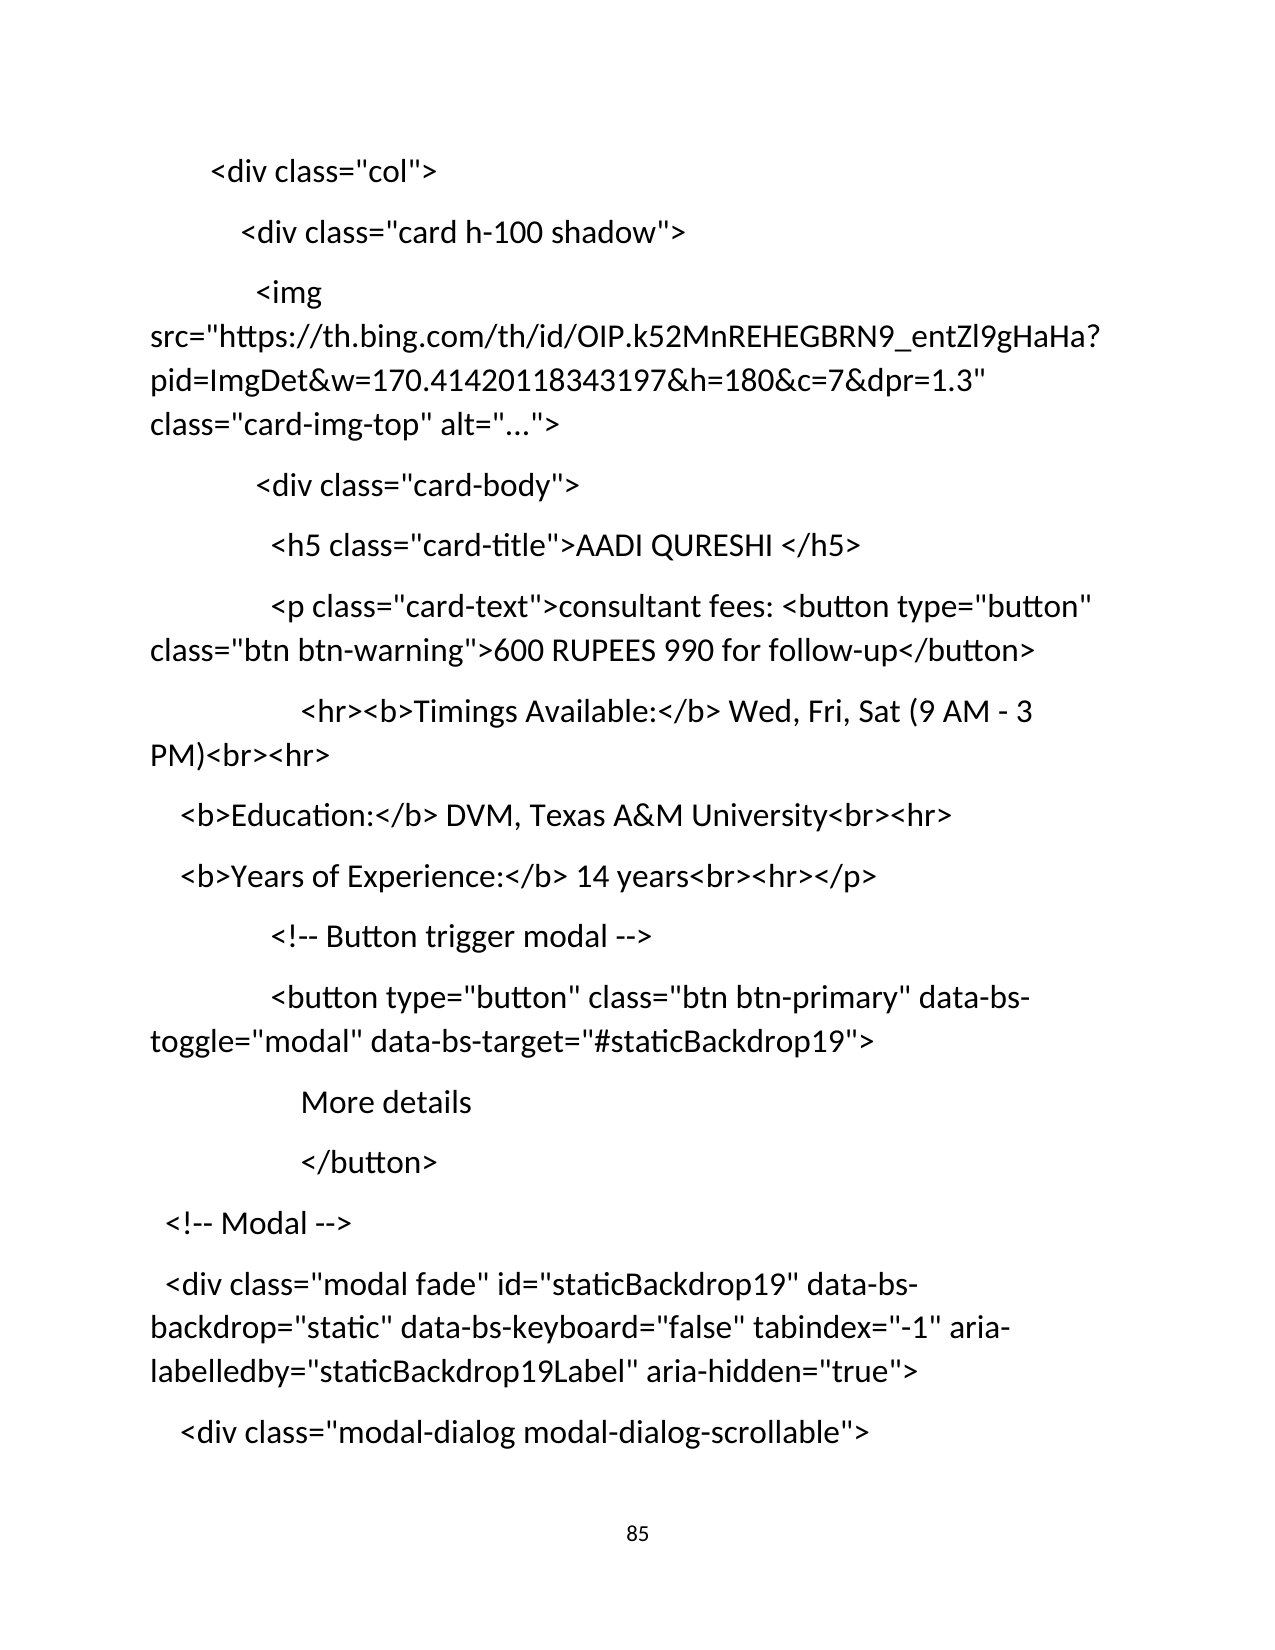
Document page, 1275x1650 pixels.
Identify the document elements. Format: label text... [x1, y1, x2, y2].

text <div class="card h-100 shadow"> [150, 211, 1125, 251]
text <hr><b>Timings Available:</b> Wed, Fri, Sat (9 AM - 3 PM)<br><hr> [150, 689, 1125, 774]
text <!-- Modal --> [150, 1202, 1125, 1243]
text <h5 class="card-title">AADI QURESHI </h5> [150, 524, 1125, 565]
text <button type="button" class="btn btn-primary" data-bs-toggle="modal" data-bs-target="#staticBackdrop19"> [150, 976, 1125, 1061]
text <img src="https://th.bing.com/th/id/OIP.k52MnREHEGBRN9_entZl9gHaHa?pid=ImgDet&w=170.41420118343197&h=180&c=7&dpr=1.3" class="card-img-top" alt="..."> [150, 271, 1125, 444]
text <b>Education:</b> DVM, Texas A&M University<br><hr> [150, 794, 1125, 835]
text <!-- Button trigger modal --> [150, 915, 1125, 956]
text </button> [150, 1141, 1125, 1182]
text <p class="card-text">consultant fees: <button type="button" class="btn btn-warning">600 RUPEES 990 for follow-up</button> [150, 585, 1125, 670]
text More details [150, 1081, 1125, 1121]
text <div class="modal-dialog modal-dialog-scrollable"> [150, 1411, 1125, 1452]
text <div class="col"> [150, 150, 1125, 191]
text <b>Years of Experience:</b> 14 years<br><hr></p> [150, 855, 1125, 896]
text <div class="card-body"> [150, 464, 1125, 504]
text <div class="modal fade" id="staticBackdrop19" data-bs-backdrop="static" data-bs-keyboard="false" tabindex="-1" aria-labelledby="staticBackdrop19Label" aria-hidden="true"> [150, 1262, 1125, 1391]
